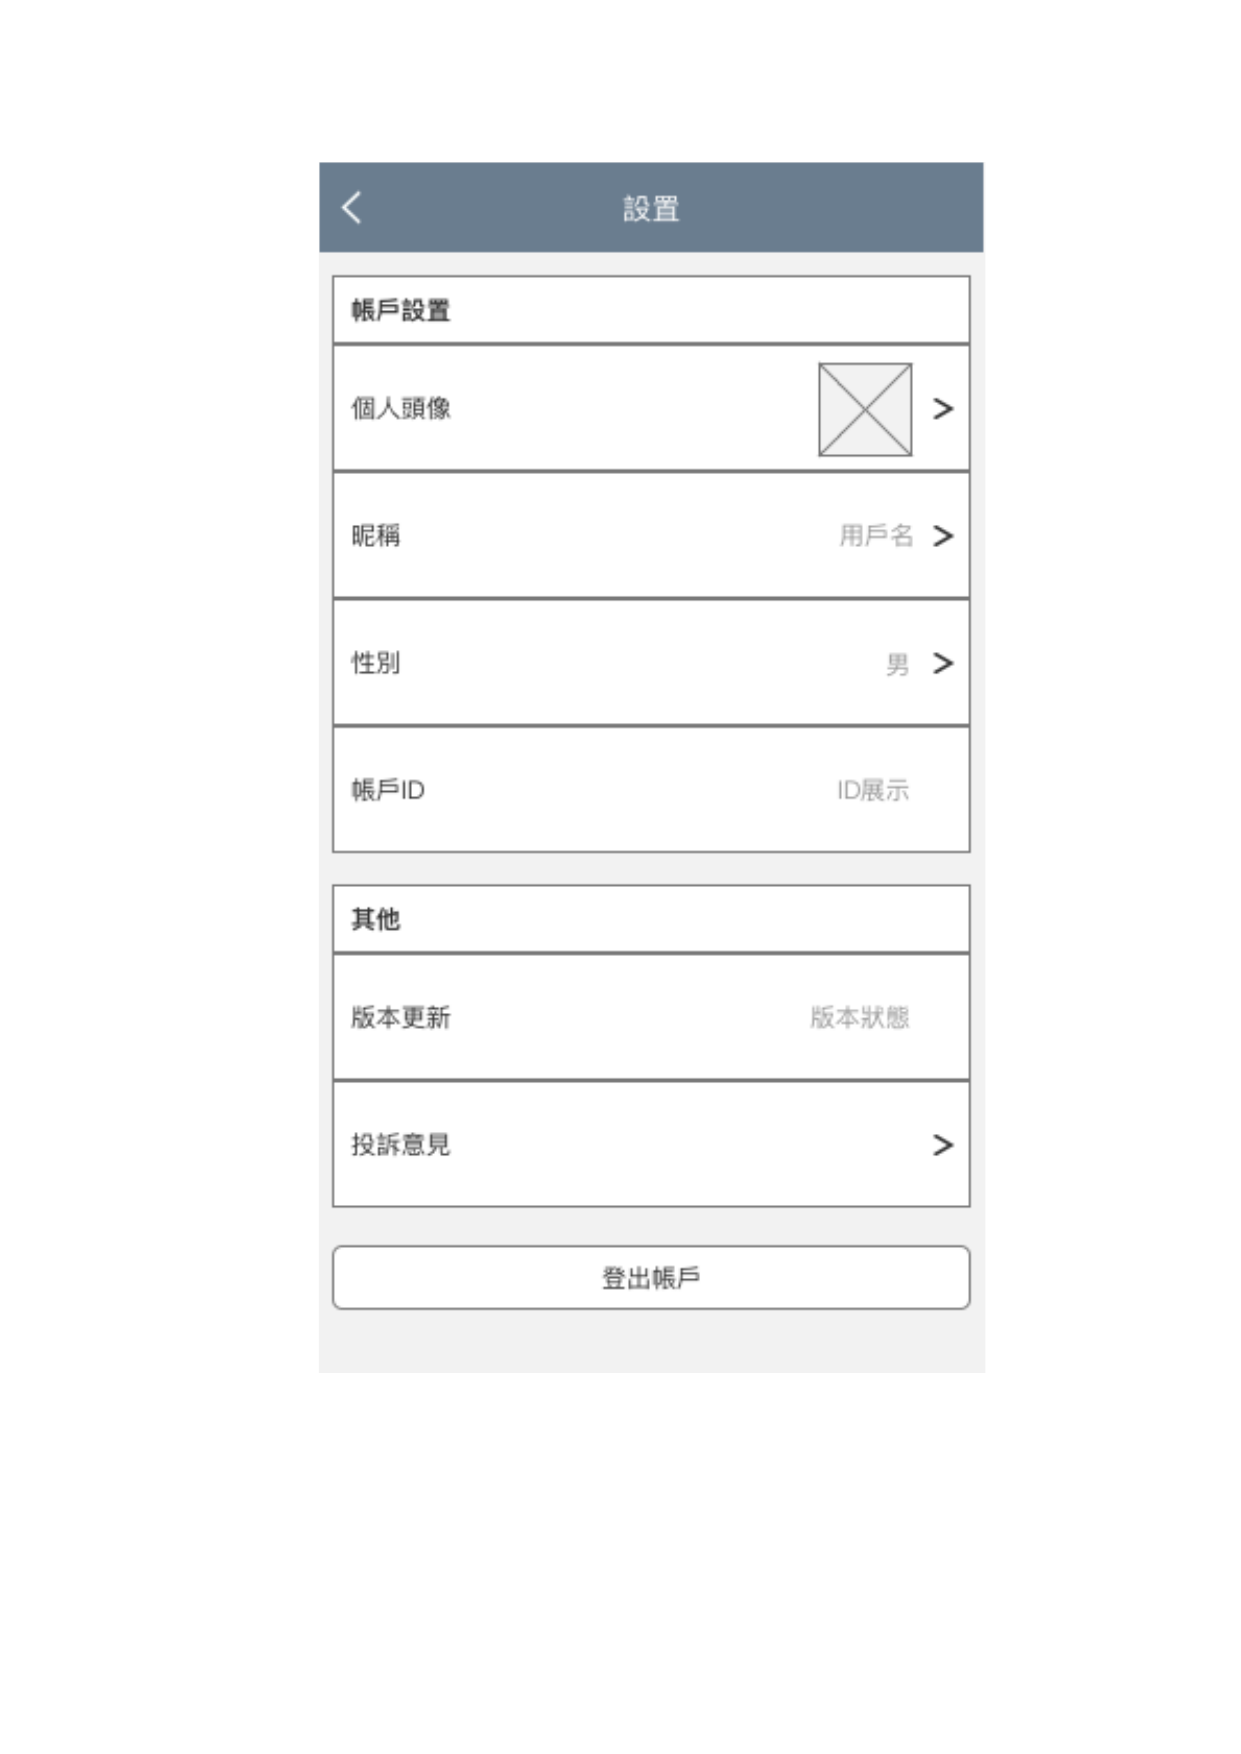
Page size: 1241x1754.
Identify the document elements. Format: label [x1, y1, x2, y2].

picture [318, 162, 986, 1373]
